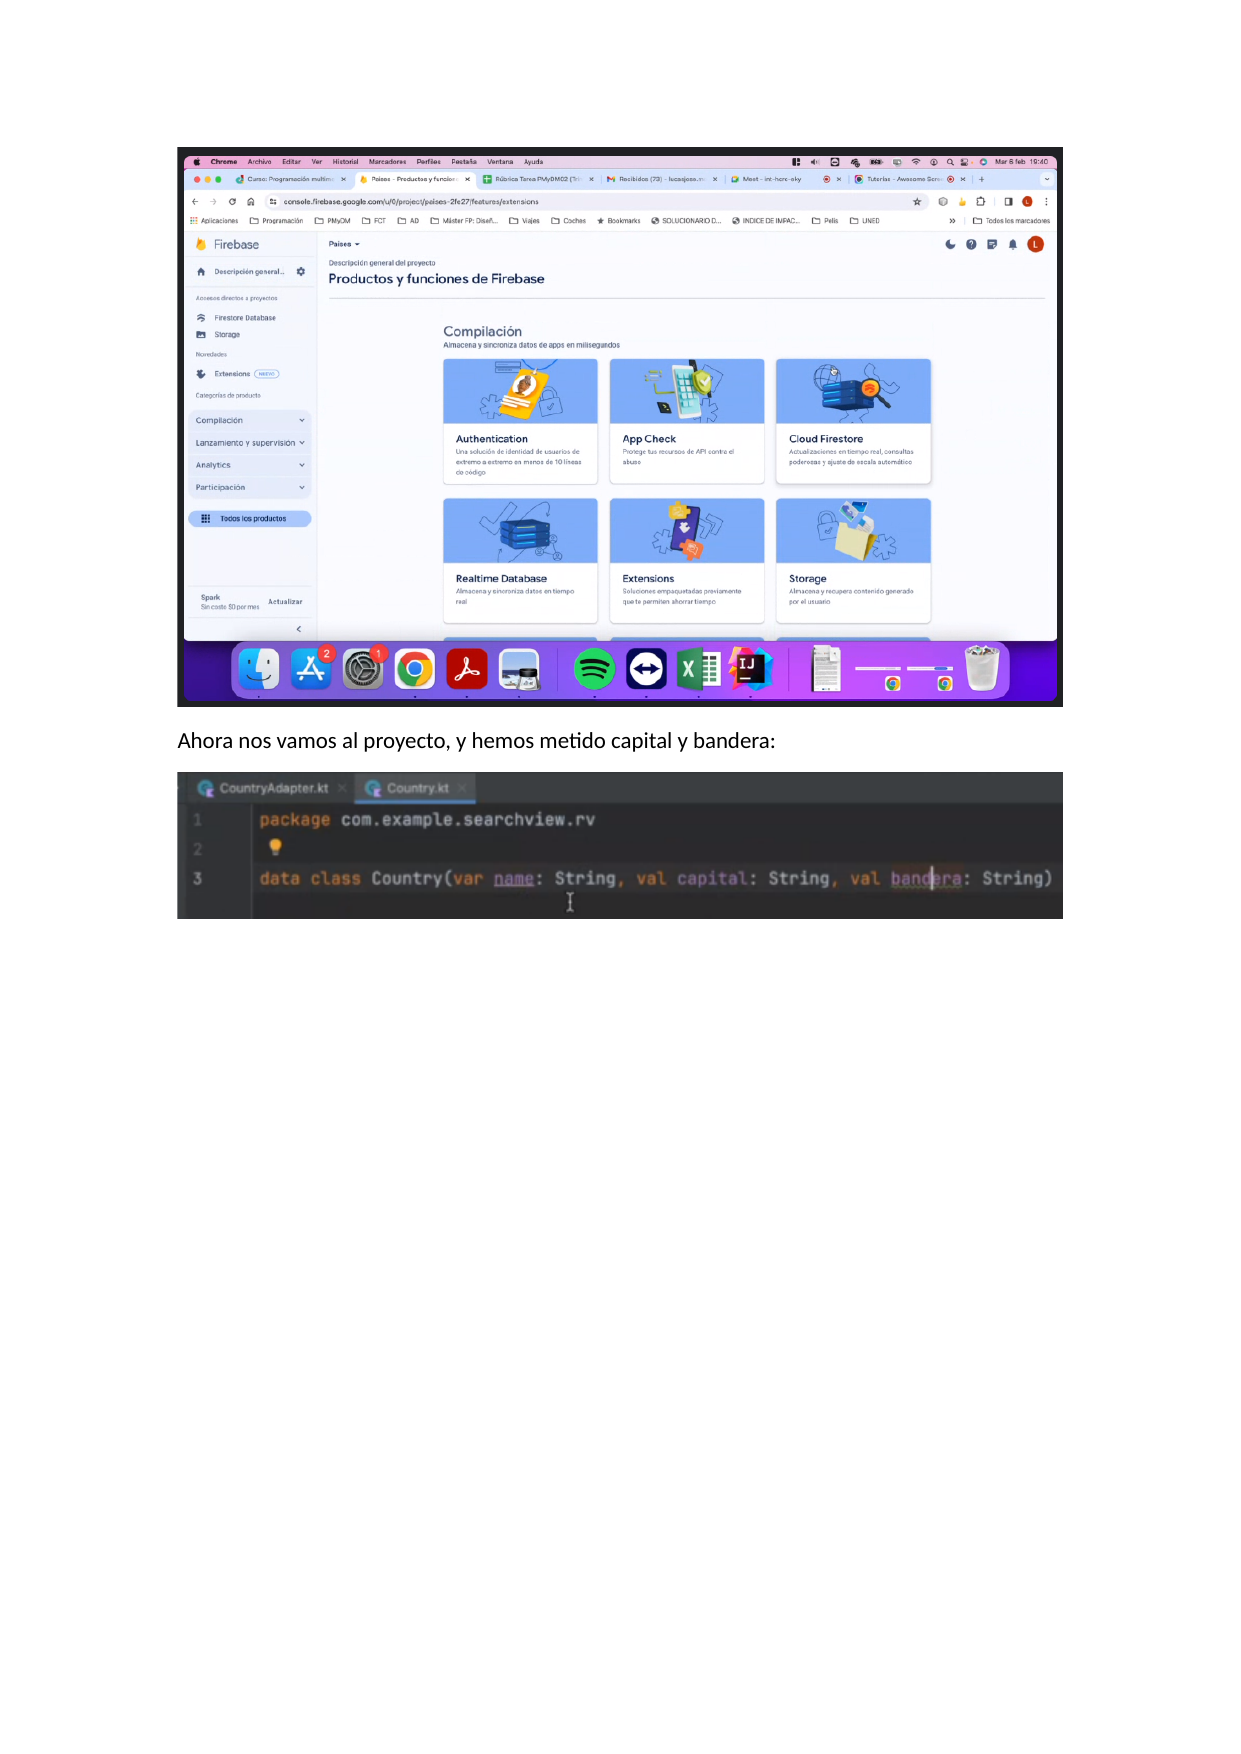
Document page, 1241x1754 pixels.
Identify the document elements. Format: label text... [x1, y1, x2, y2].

picture [177, 772, 1063, 919]
picture [177, 147, 1063, 707]
text Ahora nos vamos al proyecto, y hemos metido capital y bandera: [177, 726, 1063, 754]
